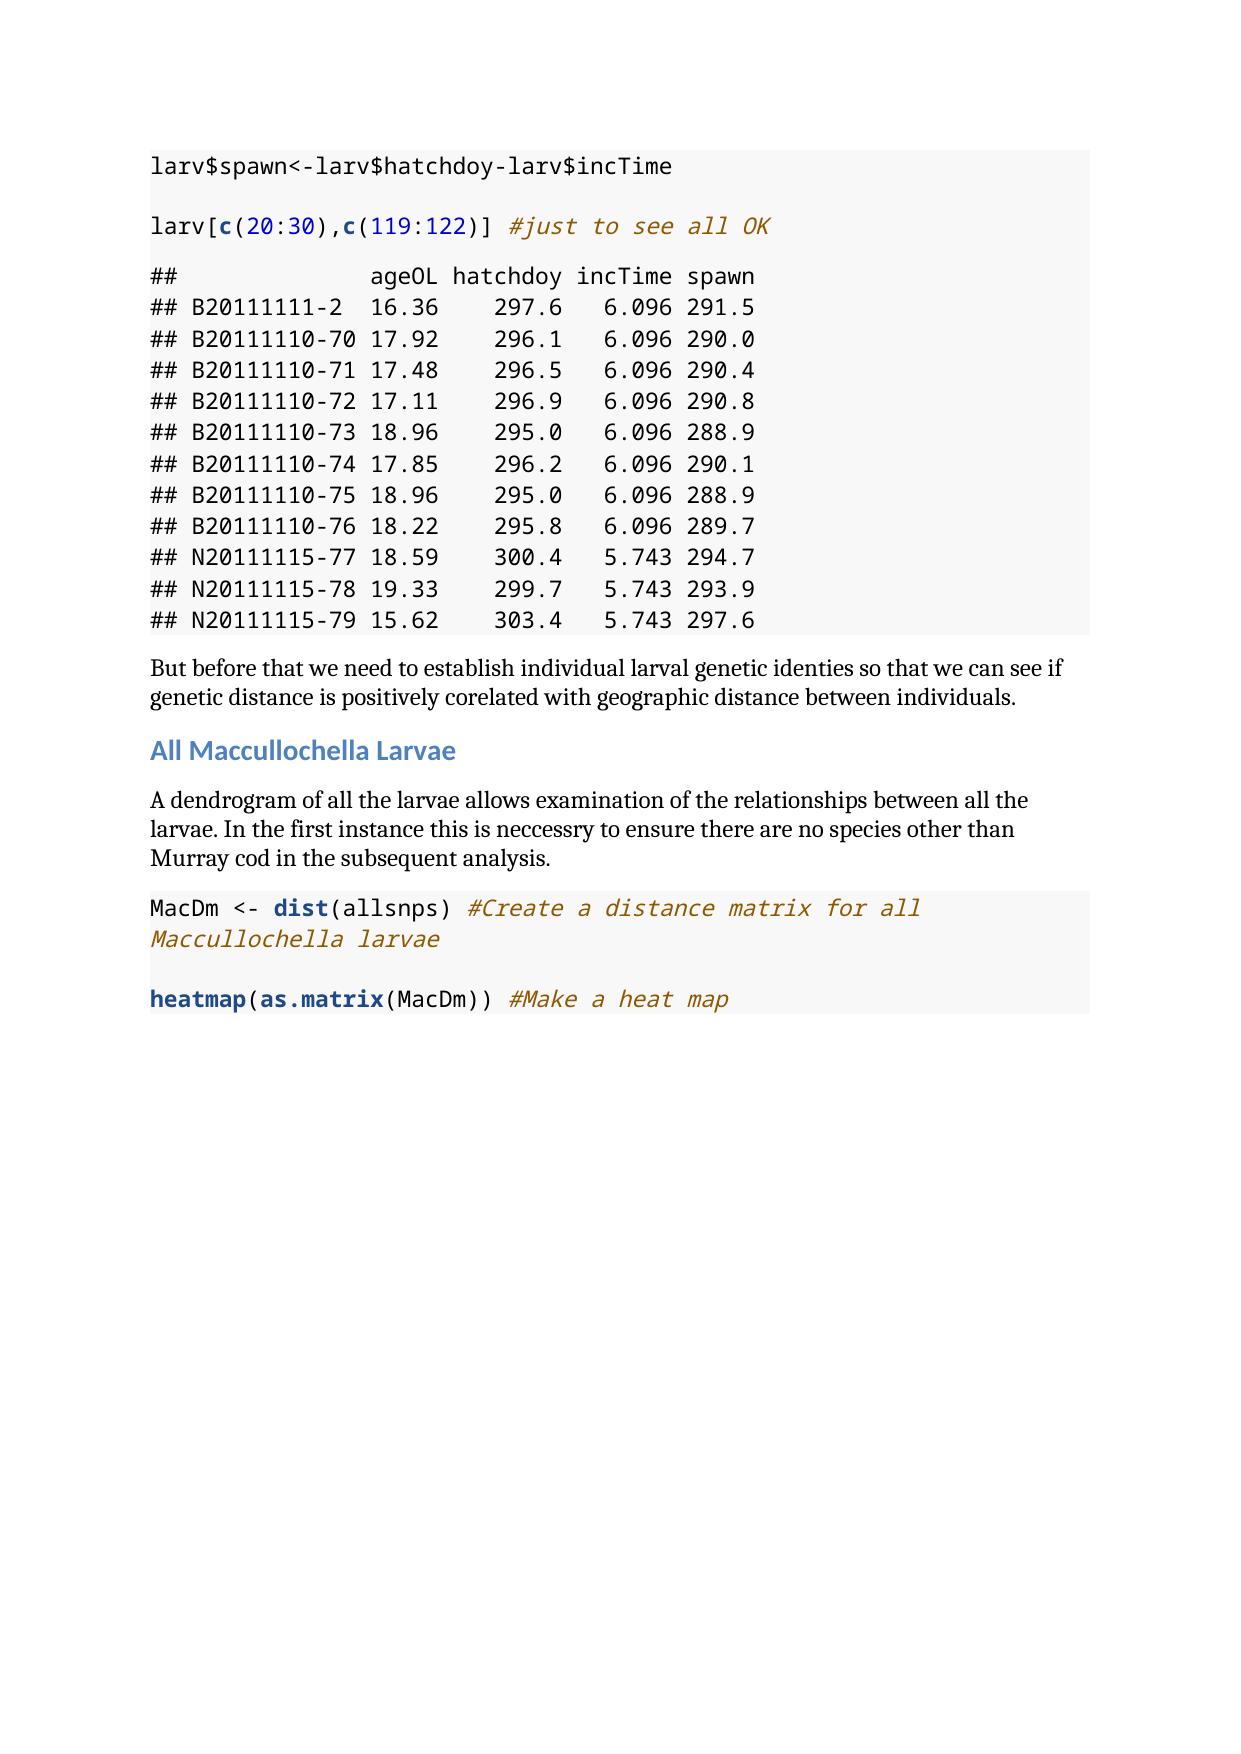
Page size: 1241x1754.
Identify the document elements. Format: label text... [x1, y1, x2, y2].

text ## ageOL hatchdoy incTime spawn ## B20111111-2 16.36 297.6 6.096 291.5 ## B20111110-70 17.92 296.1 6.096 290.0 ## B20111110-71 17.48 296.5 6.096 290.4 ## B20111110-72 17.11 296.9 6.096 290.8 ## B20111110-73 18.96 295.0 6.096 288.9 ## B20111110-74 17.85 296.2 6.096 290.1 ## B20111110-75 18.96 295.0 6.096 288.9 ## B20111110-76 18.22 295.8 6.096 289.7 ## N20111115-77 18.59 300.4 5.743 294.7 ## N20111115-78 19.33 299.7 5.743 293.9 ## N20111115-79 15.62 303.4 5.743 297.6 [150, 260, 1090, 635]
text A dendrogram of all the larvae allows examination of the relationships between all the larvae. In the first instance this is neccessry to ensure there are no species other than Murray cod in the subsequent analysis. [150, 786, 1090, 873]
text But before that we need to establish individual larval genetic identies so that we can see if genetic distance is positively corelated with geographic distance between individuals. [150, 654, 1090, 711]
subtitle All Maccullochella Larvae [150, 732, 1090, 768]
text MacDm <- dist(allsnps) #Create a distance matrix for all Maccullochella larvae heatmap(as.matrix(MacDm)) #Make a heat map [150, 891, 1090, 1014]
